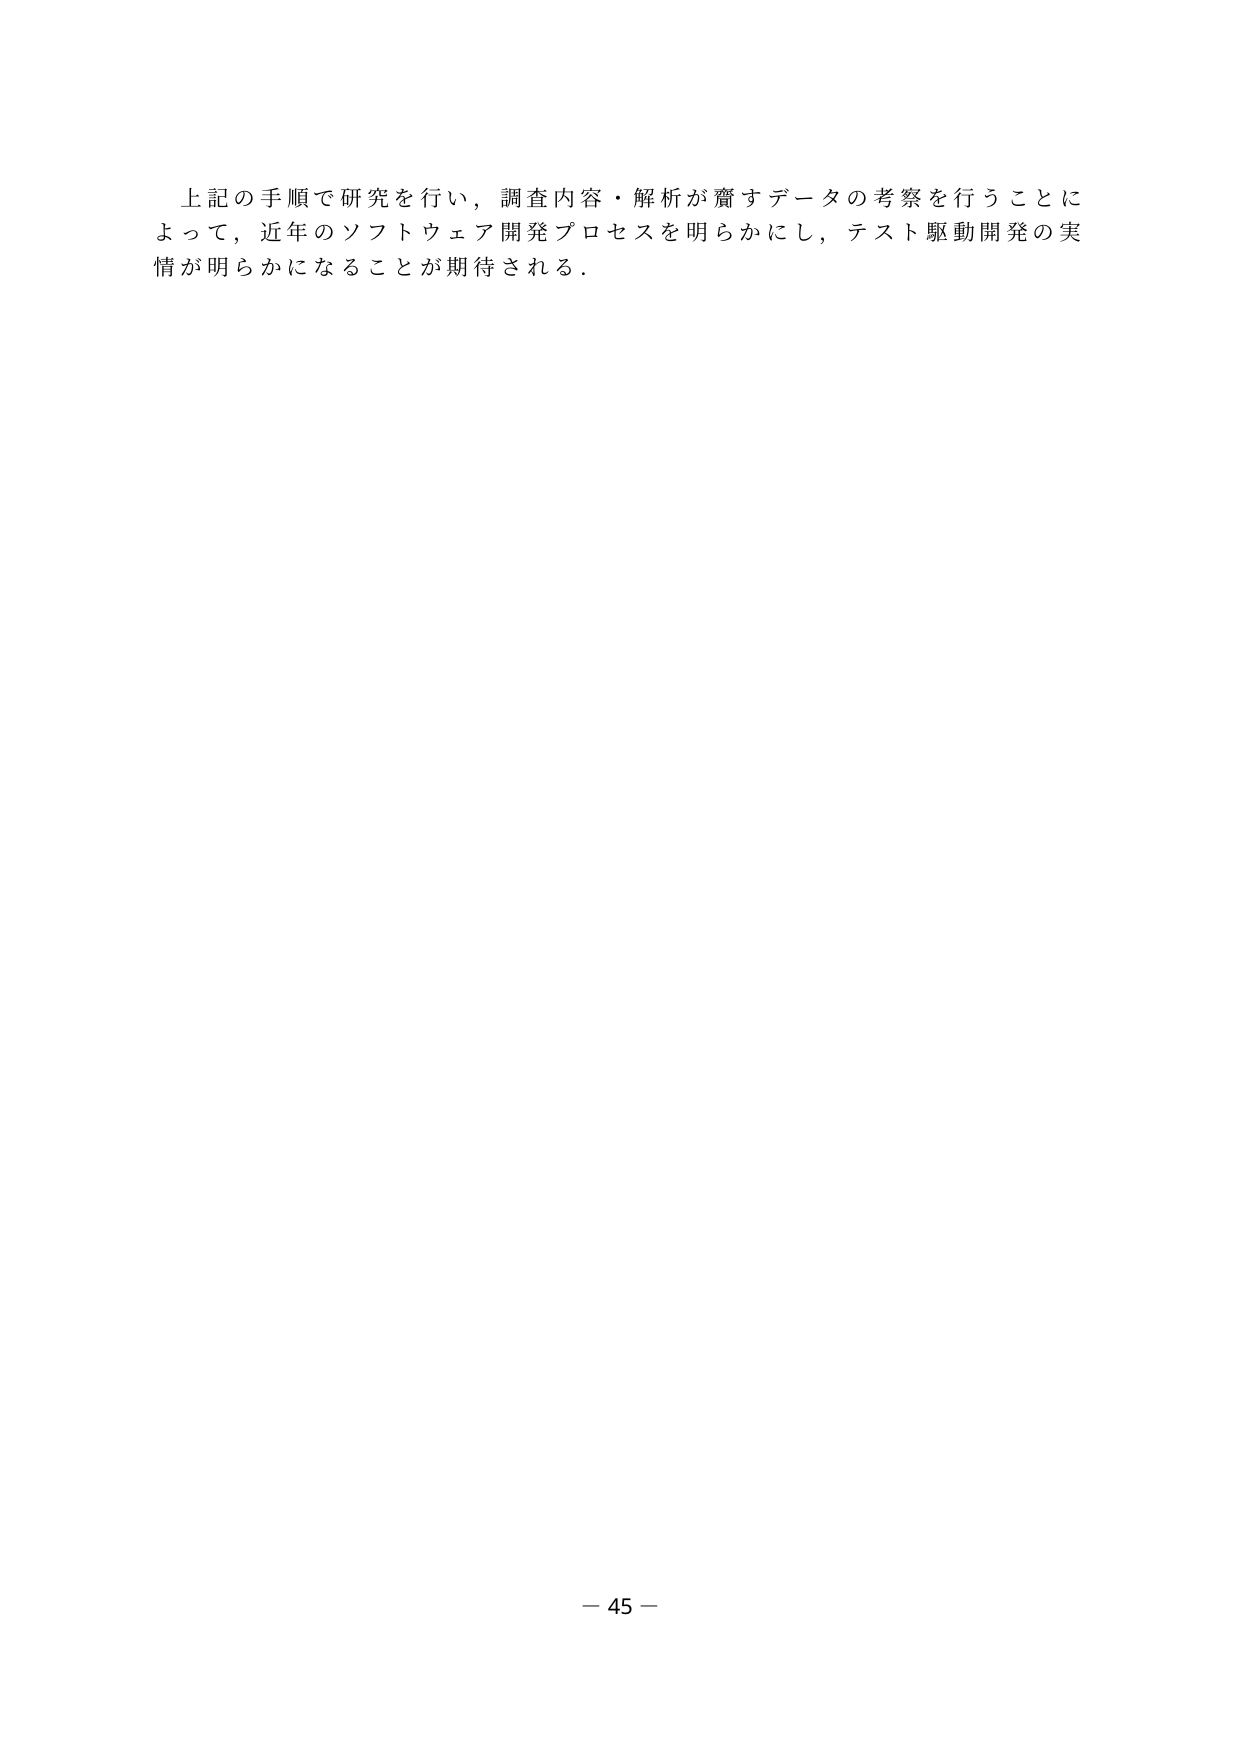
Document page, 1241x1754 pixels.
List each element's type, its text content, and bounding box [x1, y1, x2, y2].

text 上記の手順で研究を行い，調査内容・解析が齎すデータの考察を行うことによって，近年のソフトウェア開発プロセスを明らかにし，テスト駆動開発の実情が明らかになることが期待される． [153, 179, 1087, 284]
